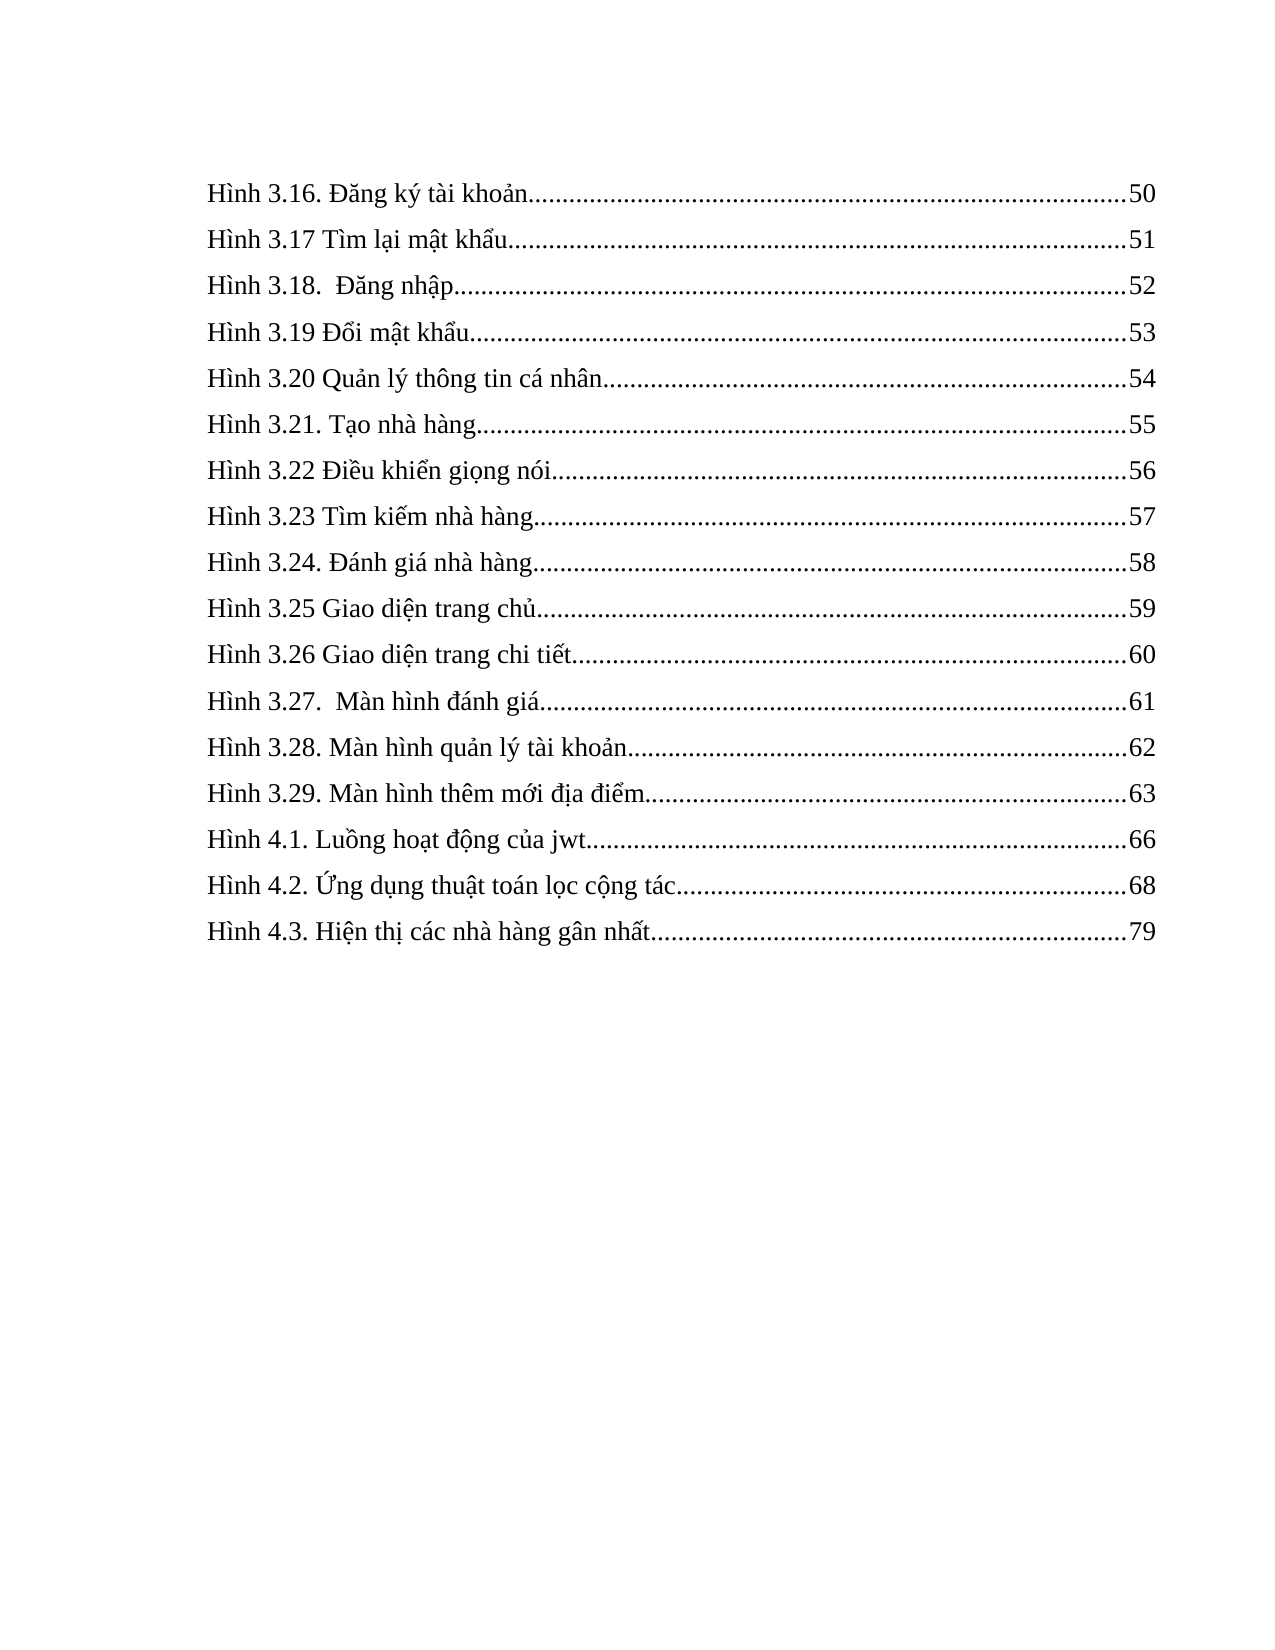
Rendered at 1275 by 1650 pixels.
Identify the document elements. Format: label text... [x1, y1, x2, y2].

text Hình 3.16. Đăng ký tài khoản 50 [207, 177, 1157, 208]
text Hình 3.18. Đăng nhập 52 [207, 269, 1157, 301]
text Hình 3.29. Màn hình thêm mới địa điểm 63 [207, 777, 1157, 808]
text Hình 3.25 Giao diện trang chủ 59 [207, 592, 1157, 624]
text Hình 3.22 Điều khiển giọng nói 56 [207, 454, 1157, 485]
text Hình 3.28. Màn hình quản lý tài khoản 62 [207, 731, 1157, 762]
text Hình 3.24. Đánh giá nhà hàng 58 [207, 546, 1157, 577]
text Hình 4.3. Hiện thị các nhà hàng gân nhất 79 [207, 916, 1157, 947]
text Hình 3.26 Giao diện trang chi tiết 60 [207, 639, 1157, 670]
text Hình 3.19 Đổi mật khẩu 53 [207, 316, 1157, 347]
text Hình 3.17 Tìm lại mật khẩu 51 [207, 223, 1157, 254]
text Hình 3.27. Màn hình đánh giá 61 [207, 685, 1157, 716]
text Hình 3.21. Tạo nhà hàng 55 [207, 408, 1157, 439]
text Hình 3.23 Tìm kiếm nhà hàng 57 [207, 500, 1157, 531]
text Hình 4.2. Ứng dụng thuật toán lọc cộng tác 68 [207, 869, 1157, 901]
text Hình 4.1. Luồng hoạt động của jwt 66 [207, 823, 1157, 854]
text Hình 3.20 Quản lý thông tin cá nhân 54 [207, 362, 1157, 393]
